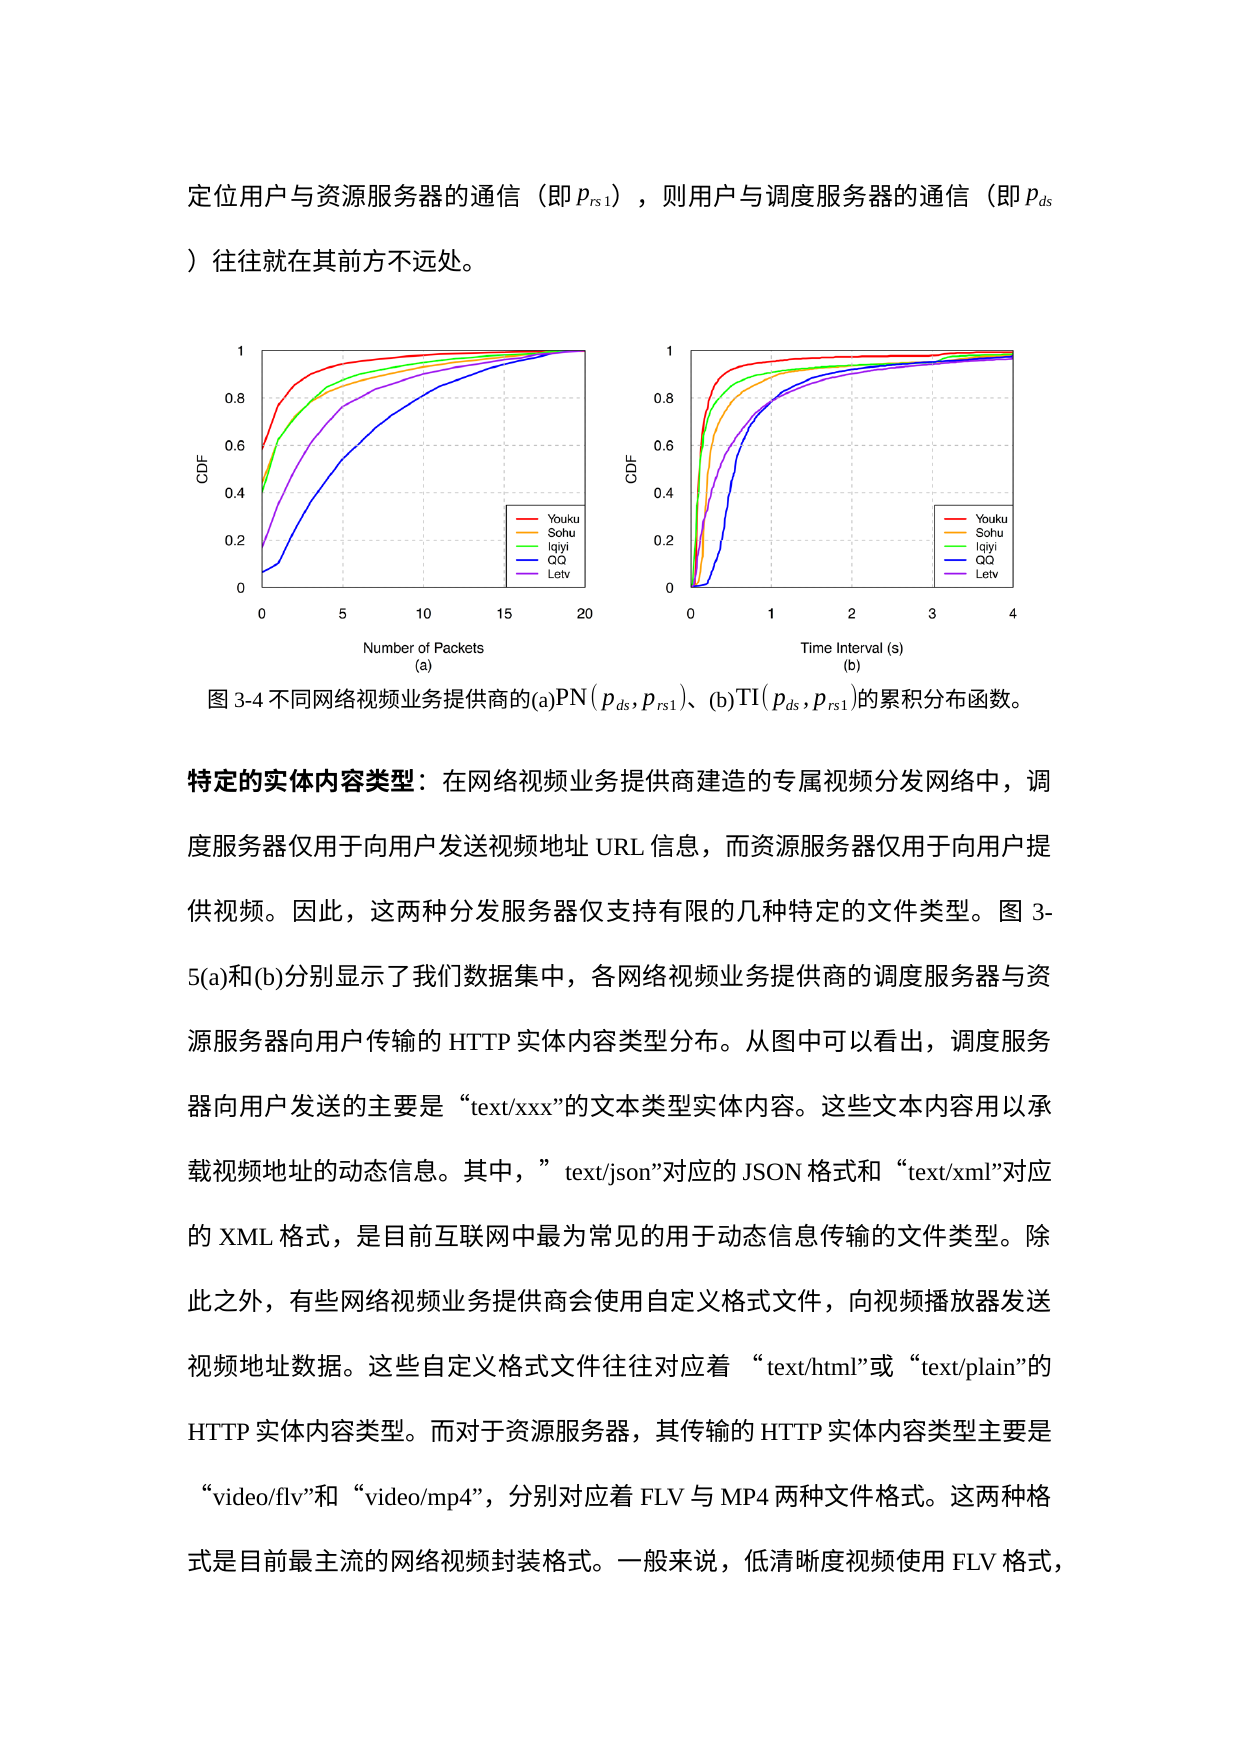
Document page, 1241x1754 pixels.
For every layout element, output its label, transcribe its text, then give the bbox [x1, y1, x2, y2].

text 图3-4 不同网络视频业务提供商的(a)、(b)的累积分布函数。 [187, 682, 1053, 714]
picture [192, 332, 1049, 675]
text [187, 747, 1053, 1592]
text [187, 162, 1053, 292]
